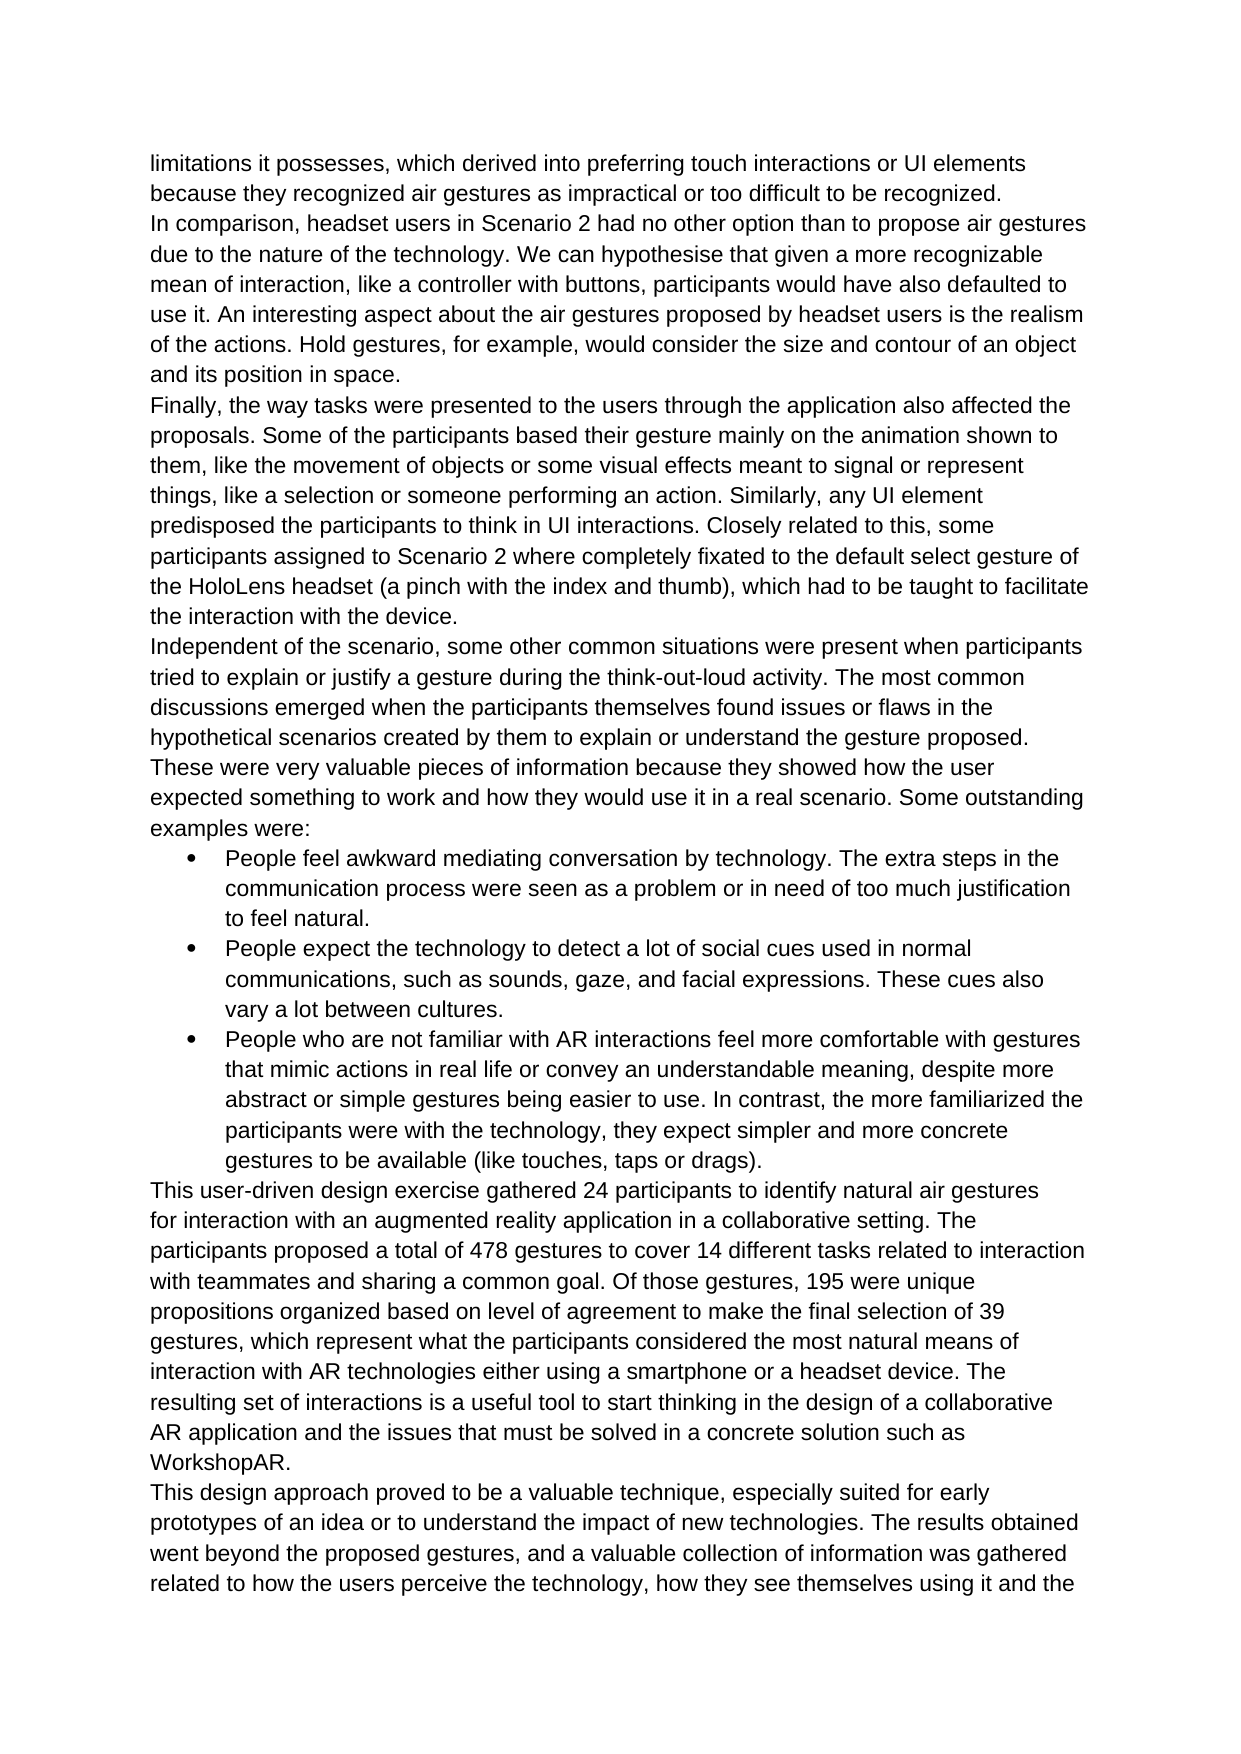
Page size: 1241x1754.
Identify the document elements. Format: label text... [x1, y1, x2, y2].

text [150, 150, 1090, 207]
list People feel awkward mediating conversation by technology. The extra steps in the communication process were seen as a problem or in need of too much justification to feel natural. [187, 845, 1090, 932]
text Independent of the scenario, some other common situations were present when participants tried to explain or justify a gesture during the think-out-loud activity. The most common discussions emerged when the participants themselves found issues or flaws in the hypothetical scenarios created by them to explain or understand the gesture proposed. These were very valuable pieces of information because they showed how the user expected something to work and how they would use it in a real scenario. Some outstanding [150, 633, 1090, 811]
list People expect the technology to detect a lot of social cues used in normal communications, such as sounds, gaze, and facial expressions. These cues also vary a lot between cultures. [187, 935, 1090, 1022]
text examples were: [150, 814, 1090, 841]
text for interaction with an augmented reality application in a collaborative setting. The participants proposed a total of 478 gestures to cover 14 different tasks related to interaction with teammates and sharing a common goal. Of those gestures, 195 were unique propositions organized based on level of agreement to make the final selection of 39 gestures, which represent what the participants considered the most natural means of interaction with AR technologies either using a smartphone or a headset device. The resulting set of interactions is a useful tool to start thinking in the design of a collaborative AR application and the issues that must be solved in a concrete solution such as WorkshopAR. [150, 1207, 1090, 1475]
list People who are not familiar with AR interactions feel more comfortable with gestures that mimic actions in real life or convey an understandable meaning, despite more abstract or simple gestures being easier to use. In contrast, the more familiarized the participants were with the technology, they expect simpler and more concrete gestures to be available (like touches, taps or drags). [187, 1026, 1090, 1173]
text This user-driven design exercise gathered 24 participants to identify natural air gestures [150, 1177, 1090, 1203]
text Finally, the way tasks were presented to the users through the application also affected the proposals. Some of the participants based their gesture mainly on the animation shown to them, like the movement of objects or some visual effects meant to signal or represent things, like a selection or someone performing an action. Similarly, any UI element predisposed the participants to think in UI interactions. Closely related to this, some participants assigned to Scenario 2 where completely fixated to the default select gesture of the HoloLens headset (a pinch with the index and thumb), which had to be taught to facilitate the interaction with the device. [150, 392, 1090, 629]
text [150, 1479, 1090, 1596]
text In comparison, headset users in Scenario 2 had no other option than to propose air gestures due to the nature of the technology. We can hypothesise that given a more recognizable mean of interaction, like a controller with buttons, participants would have also defaulted to use it. An interesting aspect about the air gestures proposed by headset users is the realism of the actions. Hold gestures, for example, would consider the size and contour of an object and its position in space. [150, 210, 1090, 388]
